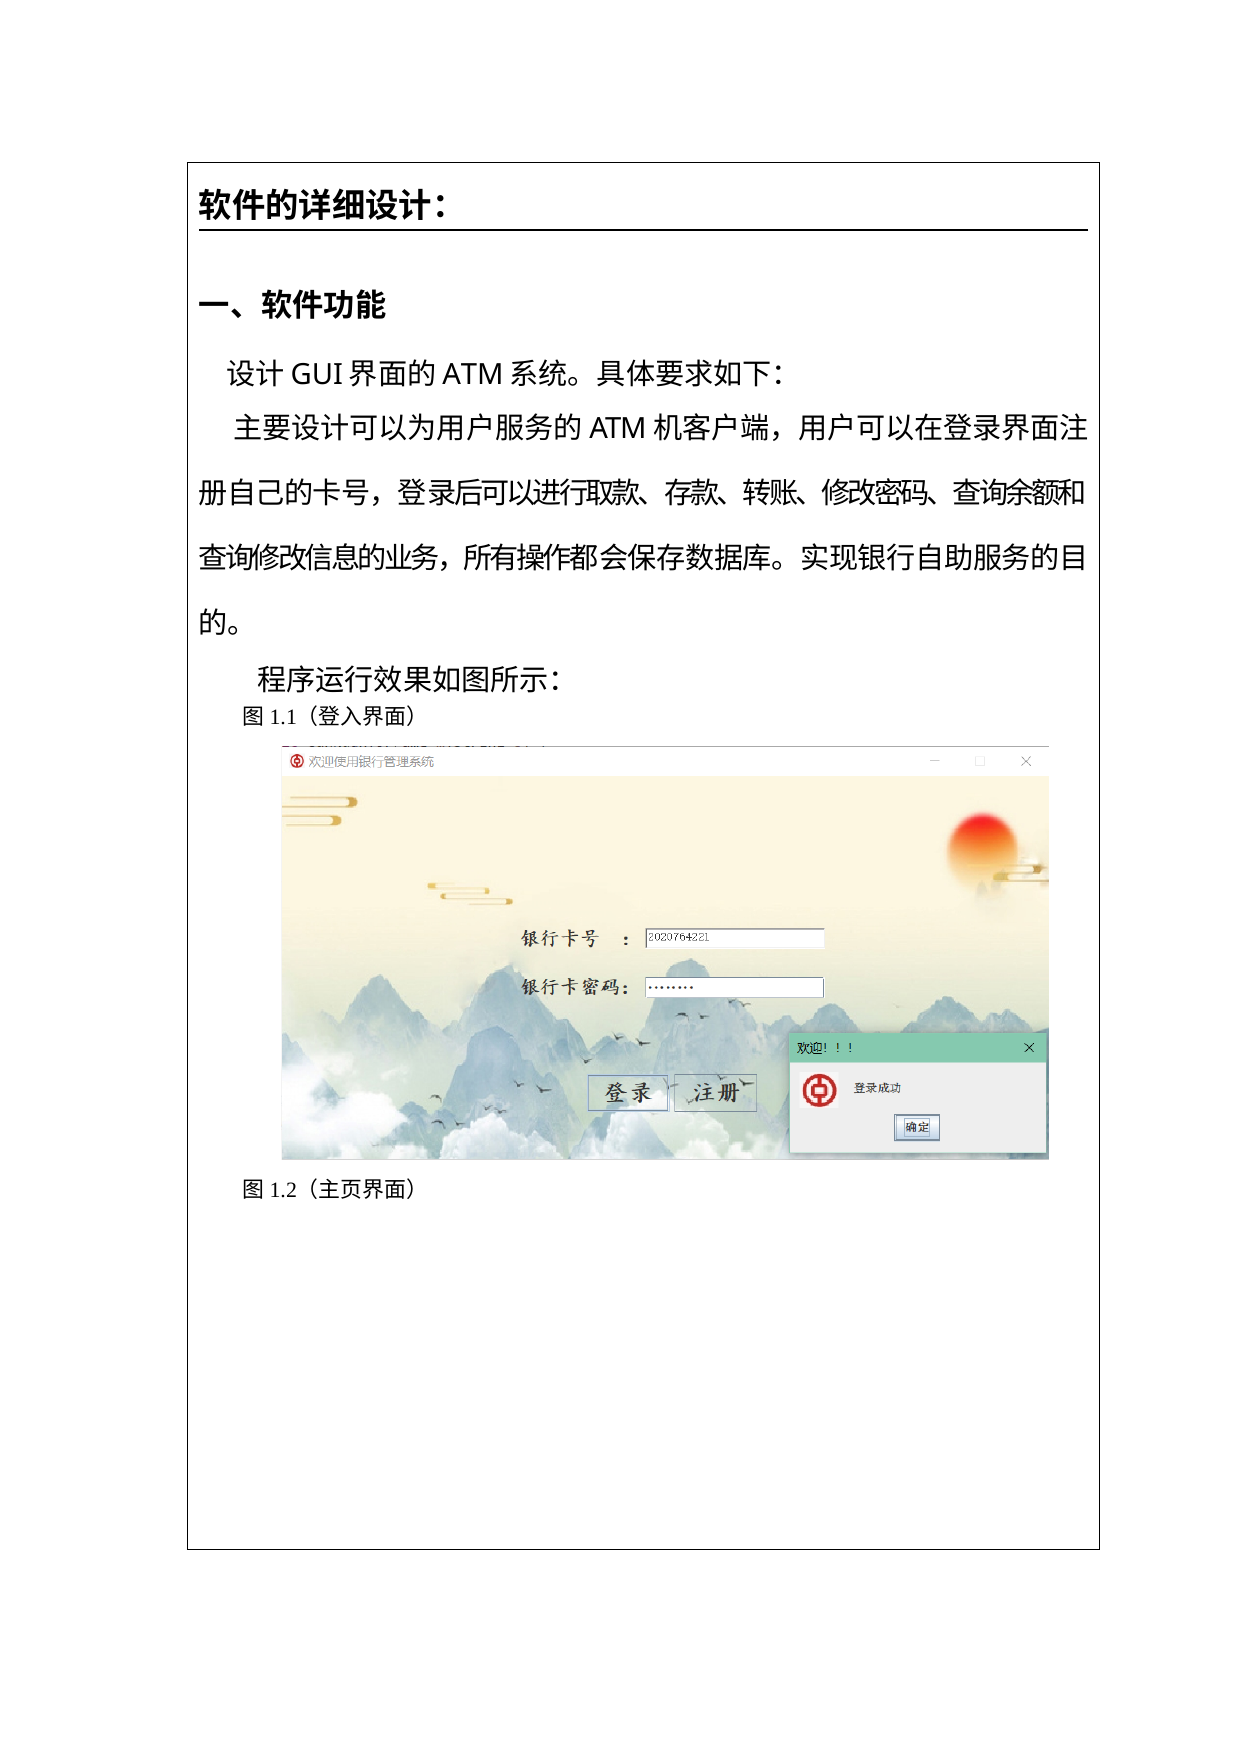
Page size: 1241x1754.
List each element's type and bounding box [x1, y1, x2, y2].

table_header [188, 163, 1099, 1549]
picture [281, 746, 1049, 1160]
